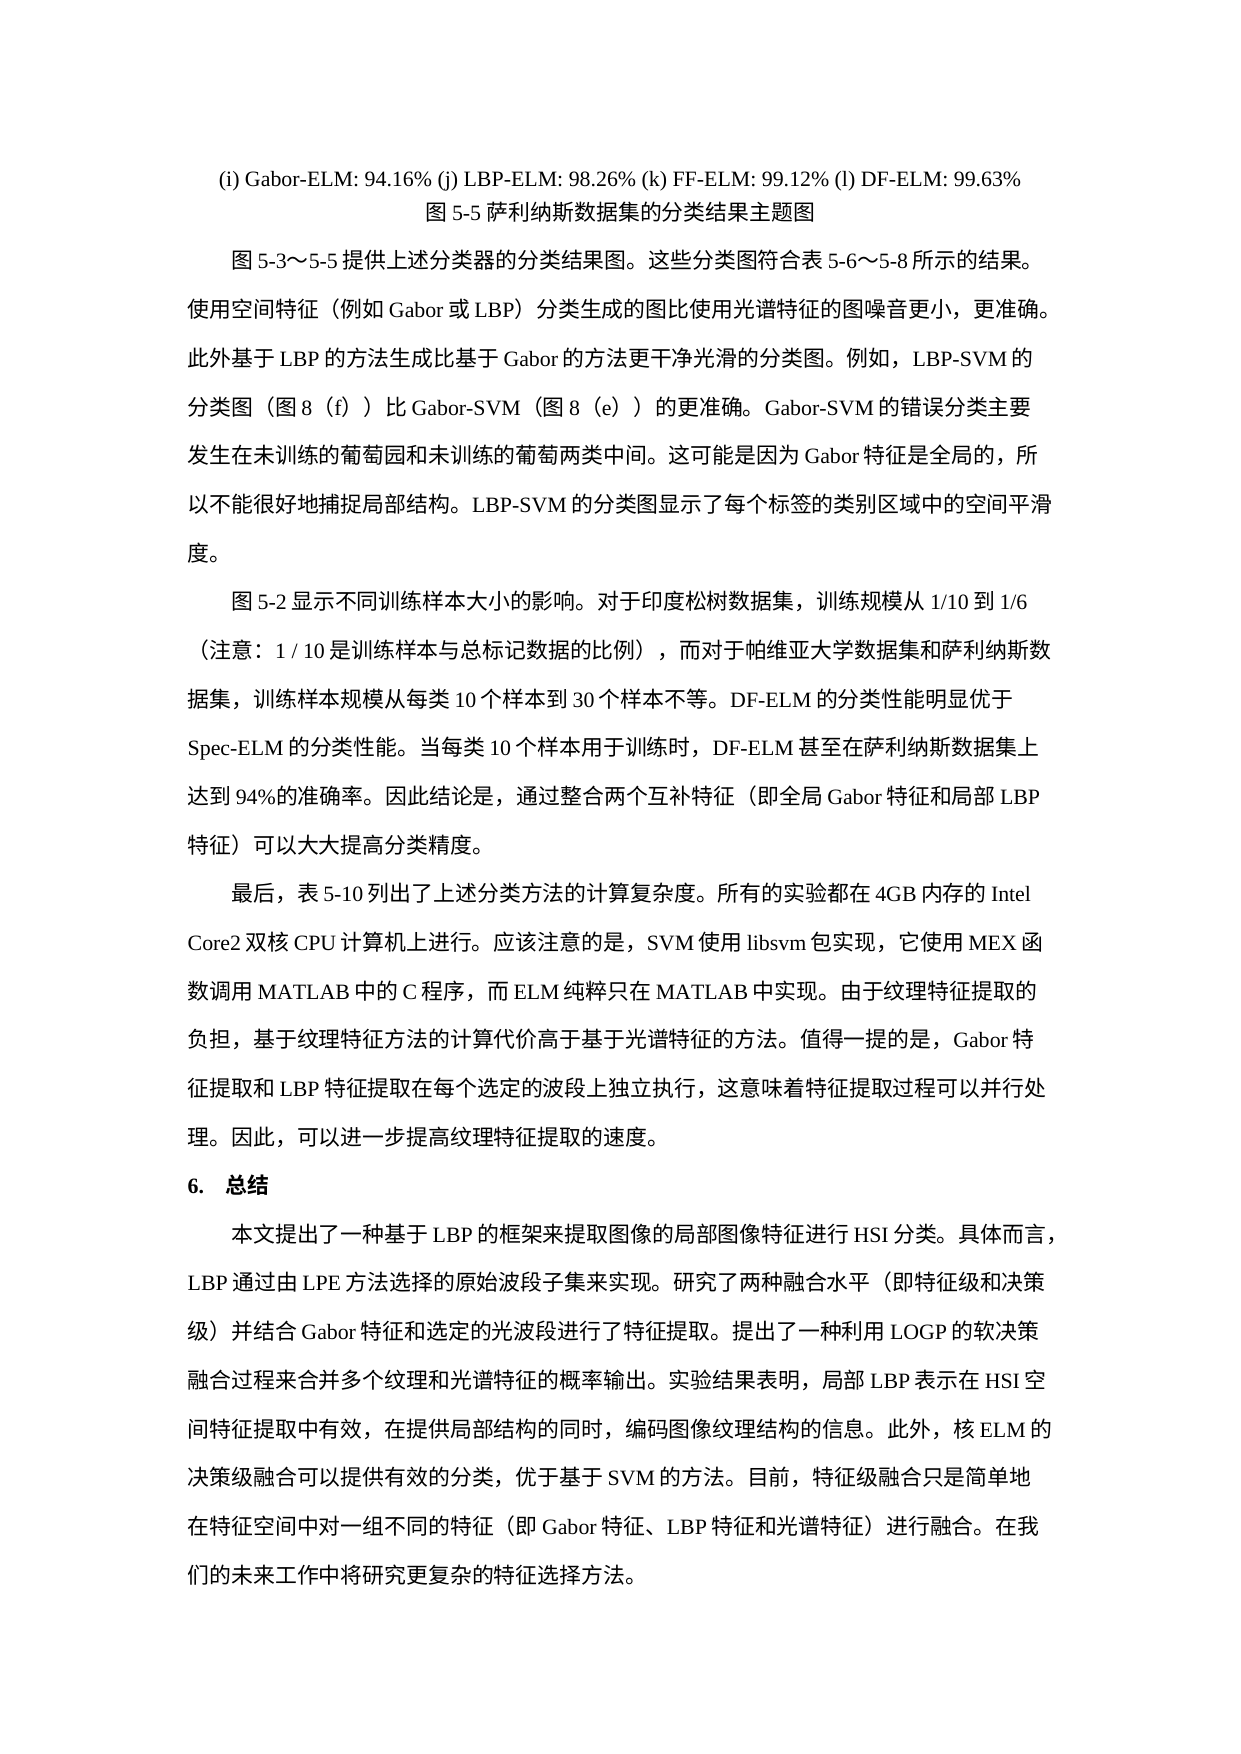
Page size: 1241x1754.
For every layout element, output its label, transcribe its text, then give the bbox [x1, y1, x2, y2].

text 图5-5 萨利纳斯数据集的分类结果主题图 [187, 194, 1053, 227]
text 本文提出了一种基于LBP的框架来提取图像的局部图像特征进行HSI分类。具体而言，LBP通过由LPE方法选择的原始波段子集来实现。研究了两种融合水平（即特征级和决策级）并结合Gabor特征和选定的光波段进行了特征提取。提出了一种利用LOGP的软决策融合过程来合并多个纹理和光谱特征的概率输出。实验结果表明，局部LBP表示在HSI空间特征提取中有效，在提供局部结构的同时，编码图像纹理结构的信息。此外，核ELM的决策级融合可以提供有效的分类，优于基于SVM的方法。目前，特征级融合只是简单地在特征空间中对一组不同的特征（即Gabor特征、LBP特征和光谱特征）进行融合。在我们的未来工作中将研究更复杂的特征选择方法。 [187, 1216, 1053, 1590]
text 图5-3～5-5提供上述分类器的分类结果图。这些分类图符合表5-6～5-8所示的结果。使用空间特征（例如Gabor或LBP）分类生成的图比使用光谱特征的图噪音更小，更准确。此外基于LBP的方法生成比基于Gabor的方法更干净光滑的分类图。例如，LBP-SVM的分类图（图8（f））比Gabor-SVM（图8（e））的更准确。Gabor-SVM的错误分类主要发生在未训练的葡萄园和未训练的葡萄两类中间。这可能是因为Gabor特征是全局的，所以不能很好地捕捉局部结构。LBP-SVM的分类图显示了每个标签的类别区域中的空间平滑度。 [187, 243, 1053, 568]
list 总结 [187, 1168, 1053, 1200]
text 最后，表5-10列出了上述分类方法的计算复杂度。所有的实验都在4GB内存的Intel Core2双核CPU计算机上进行。应该注意的是，SVM使用libsvm包实现，它使用MEX函数调用MATLAB中的C程序，而ELM纯粹只在MATLAB中实现。由于纹理特征提取的负担，基于纹理特征方法的计算代价高于基于光谱特征的方法。值得一提的是，Gabor特征提取和LBP特征提取在每个选定的波段上独立执行，这意味着特征提取过程可以并行处理。因此，可以进一步提高纹理特征提取的速度。 [187, 876, 1053, 1152]
text 图5-2显示不同训练样本大小的影响。对于印度松树数据集，训练规模从1/10到1/6（注意：1 / 10是训练样本与总标记数据的比例），而对于帕维亚大学数据集和萨利纳斯数据集，训练样本规模从每类10个样本到30个样本不等。DF-ELM的分类性能明显优于Spec-ELM的分类性能。当每类10个样本用于训练时，DF-ELM甚至在萨利纳斯数据集上达到94%的准确率。因此结论是，通过整合两个互补特征（即全局Gabor特征和局部LBP特征）可以大大提高分类精度。 [187, 584, 1053, 860]
text (i) Gabor-ELM: 94.16% (j) LBP-ELM: 98.26% (k) FF-ELM: 99.12% (l) DF-ELM: 99.63% [187, 162, 1053, 194]
